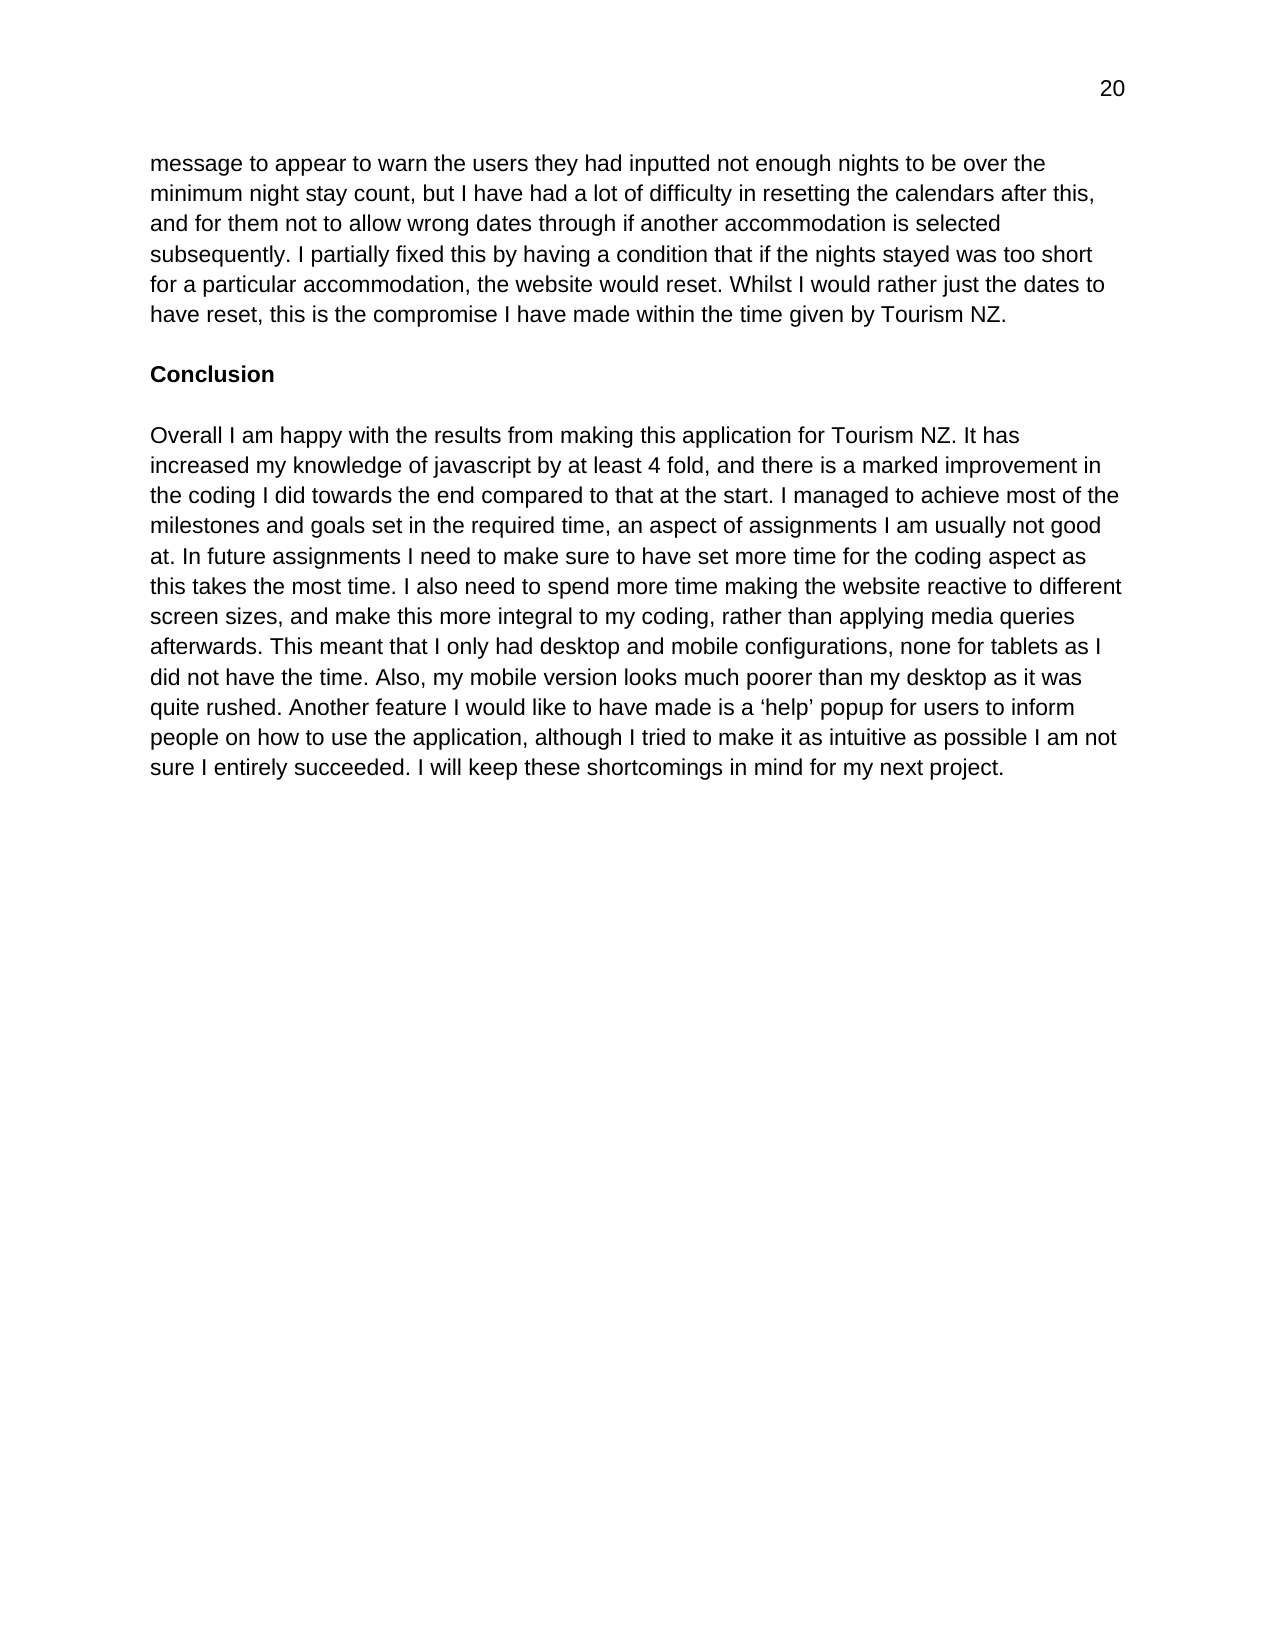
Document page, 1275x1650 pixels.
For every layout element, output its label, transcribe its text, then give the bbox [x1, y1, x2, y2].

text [150, 150, 1125, 327]
text Conclusion [150, 361, 1125, 388]
text Overall I am happy with the results from making this application for Tourism NZ. It has increased my knowledge of javascript by at least 4 fold, and there is a marked improvement in the coding I did towards the end compared to that at the start. I managed to achieve most of the milestones and goals set in the required time, an aspect of assignments I am usually not good at. In future assignments I need to make sure to have set more time for the coding aspect as this takes the most time. I also need to spend more time making the website reactive to different screen sizes, and make this more integral to my coding, rather than applying media queries afterwards. This meant that I only had desktop and mobile configurations, none for tablets as I did not have the time. Also, my mobile version looks much poorer than my desktop as it was quite rushed. Another feature I would like to have made is a ‘help’ popup for users to inform people on how to use the application, although I tried to make it as intuitive as possible I am not sure I entirely succeeded. I will keep these shortcomings in mind for my next project. [150, 422, 1125, 781]
